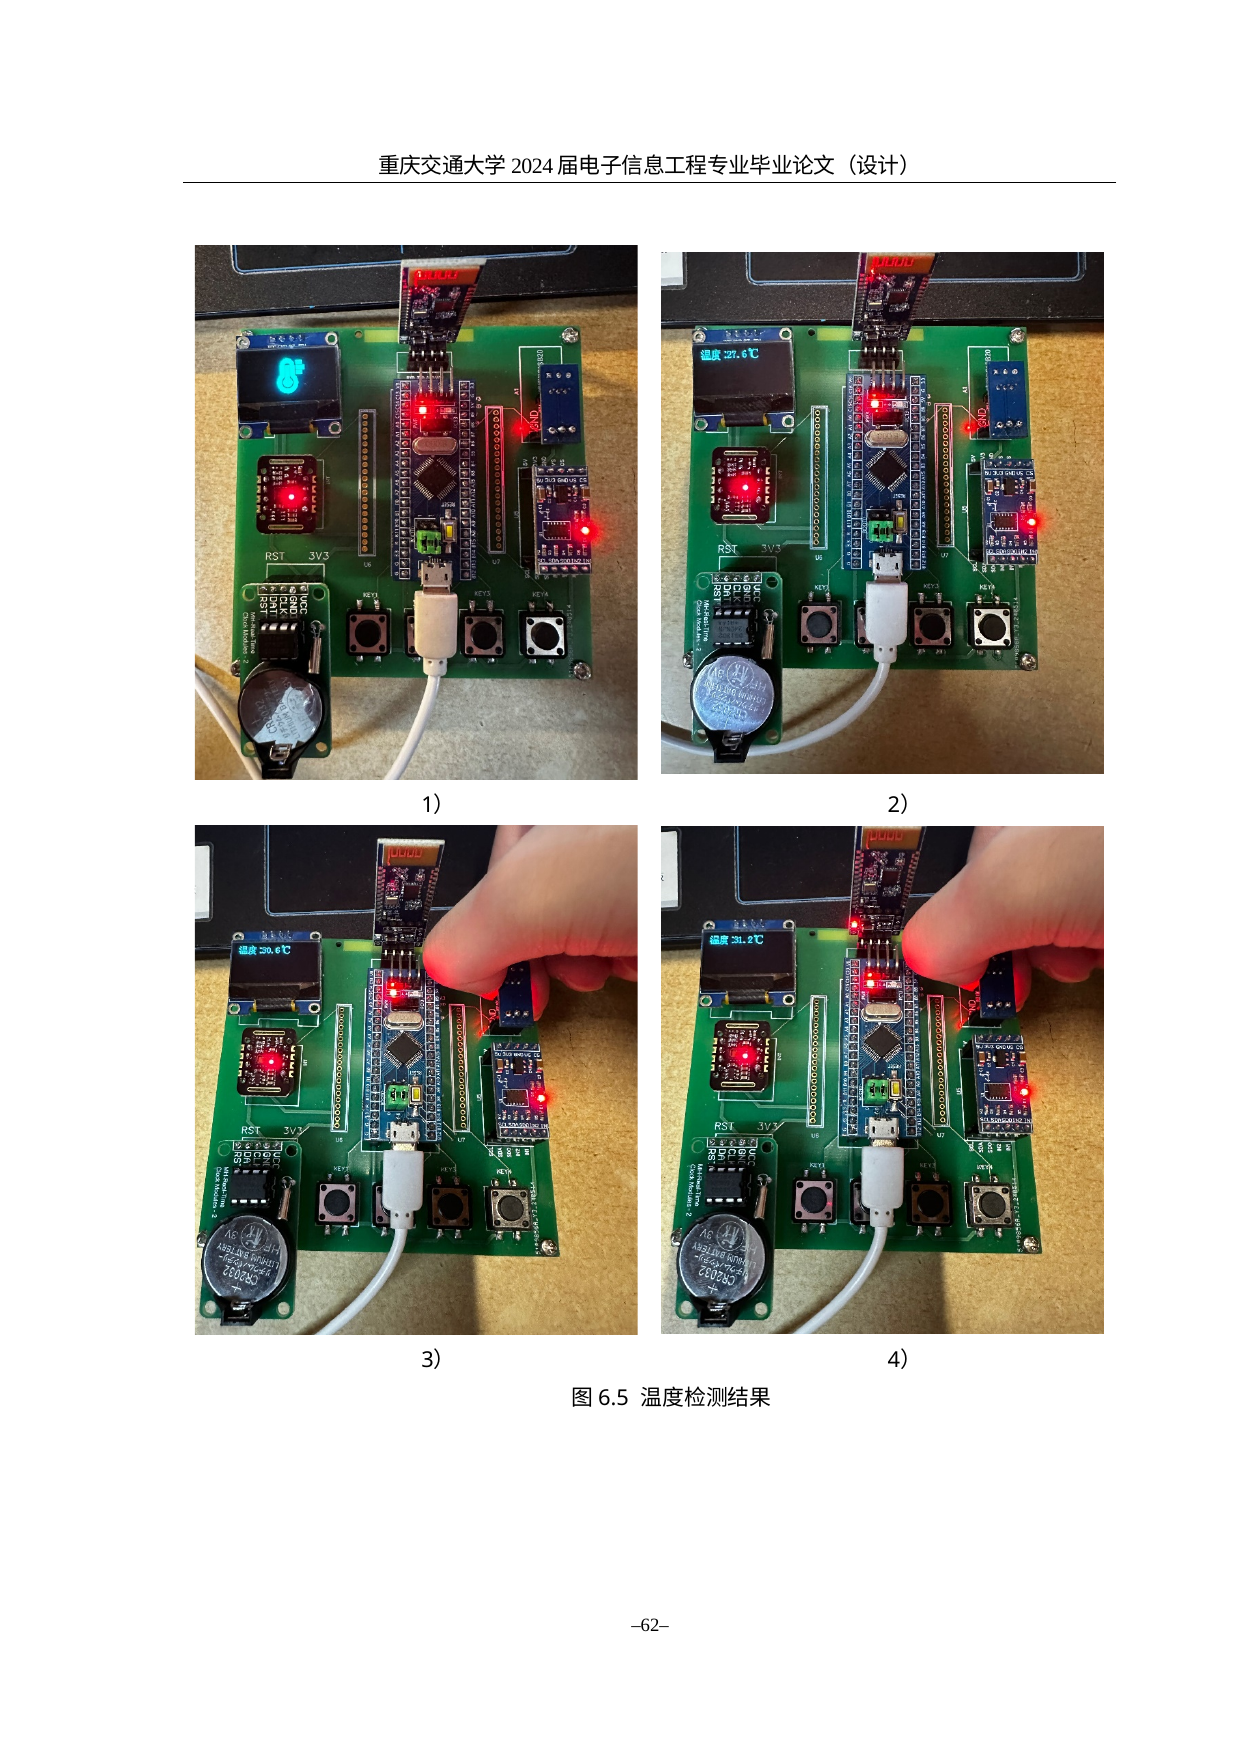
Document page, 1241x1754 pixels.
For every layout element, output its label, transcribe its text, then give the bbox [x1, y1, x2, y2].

table_cell 2） [649, 787, 1116, 825]
table_cell 4） [649, 1342, 1116, 1380]
table_header [183, 246, 649, 787]
picture [661, 826, 1104, 1334]
table_cell 3） [183, 1342, 649, 1380]
table_cell 1） [183, 787, 649, 825]
picture [194, 245, 638, 780]
table_cell [649, 825, 1116, 1342]
table_header [649, 246, 1116, 787]
text 图6.5 温度检测结果 [183, 1380, 1116, 1412]
table_cell [183, 825, 649, 1342]
picture [194, 825, 638, 1335]
picture [661, 252, 1104, 774]
